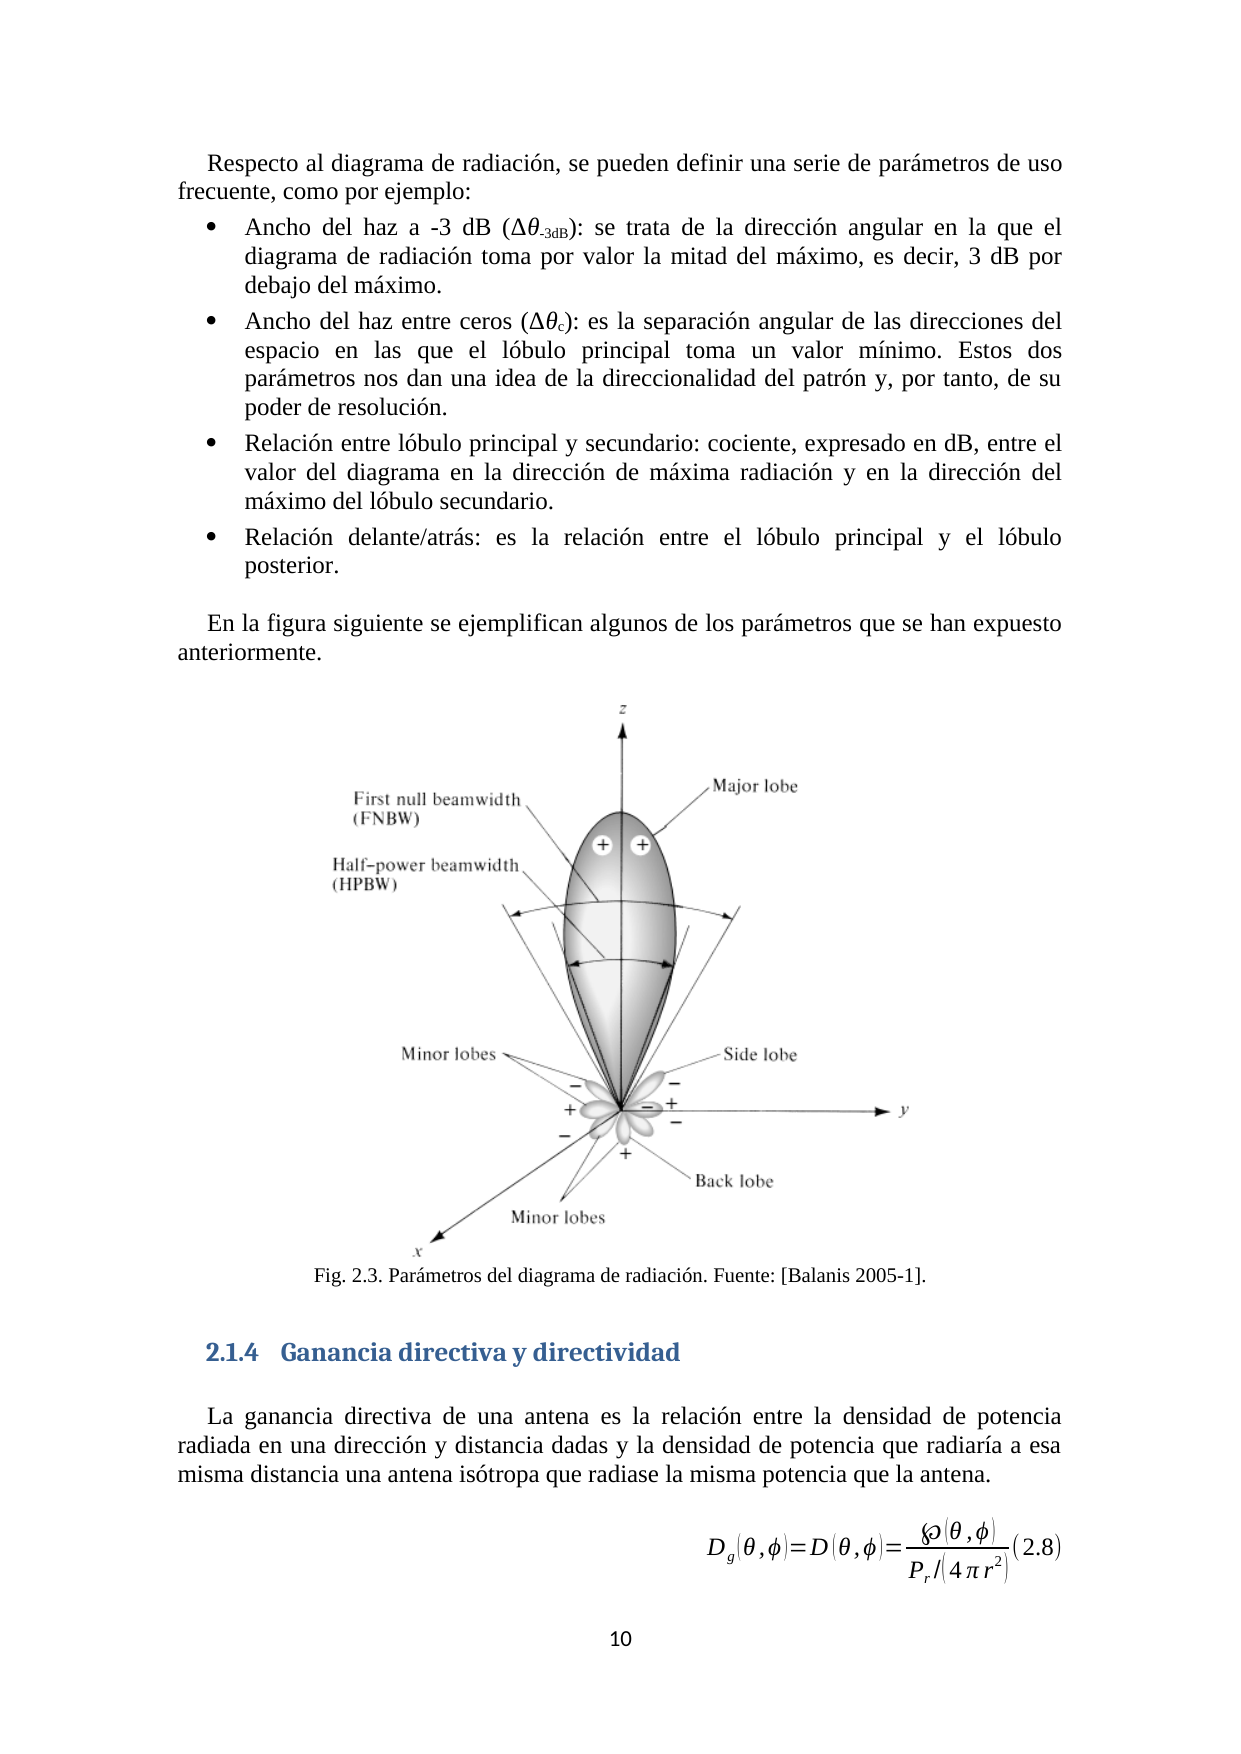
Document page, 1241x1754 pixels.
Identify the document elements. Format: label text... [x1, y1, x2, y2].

text Fig. 2.3. Parámetros del diagrama de radiación. Fuente: [Balanis 2005-1]. [177, 1263, 1063, 1287]
text La ganancia directiva de una antena es la relación entre la densidad de potencia radiada en una dirección y distancia dadas y la densidad de potencia que radiaría a esa misma distancia una antena isótropa que radiase la misma potencia que la antena. [177, 1401, 1063, 1487]
picture [310, 694, 930, 1263]
list Ancho del haz a -3 dB (Δθ-3dB): se trata de la dirección angular en la que el diagrama de radiación toma por valor la mitad del máximo, es decir, 3 dB por debajo del máximo. [207, 212, 1063, 299]
text Respecto al diagrama de radiación, se pueden definir una serie de parámetros de uso frecuente, como por ejemplo: [177, 148, 1063, 205]
list Ancho del haz entre ceros (Δθc): es la separación angular de las direcciones del espacio en las que el lóbulo principal toma un valor mínimo. Estos dos parámetros nos dan una idea de la direccionalidad del patrón y, por tanto, de su poder de resolución. [207, 306, 1063, 421]
list Relación delante/atrás: es la relación entre el lóbulo principal y el lóbulo posterior. [207, 522, 1063, 579]
subtitle Ganancia directiva y directividad [206, 1337, 1063, 1368]
list Relación entre lóbulo principal y secundario: cociente, expresado en dB, entre el valor del diagrama en la dirección de máxima radiación y en la dirección del máximo del lóbulo secundario. [207, 428, 1063, 514]
text En la figura siguiente se ejemplifican algunos de los parámetros que se han expuesto anteriormente. [177, 608, 1063, 666]
